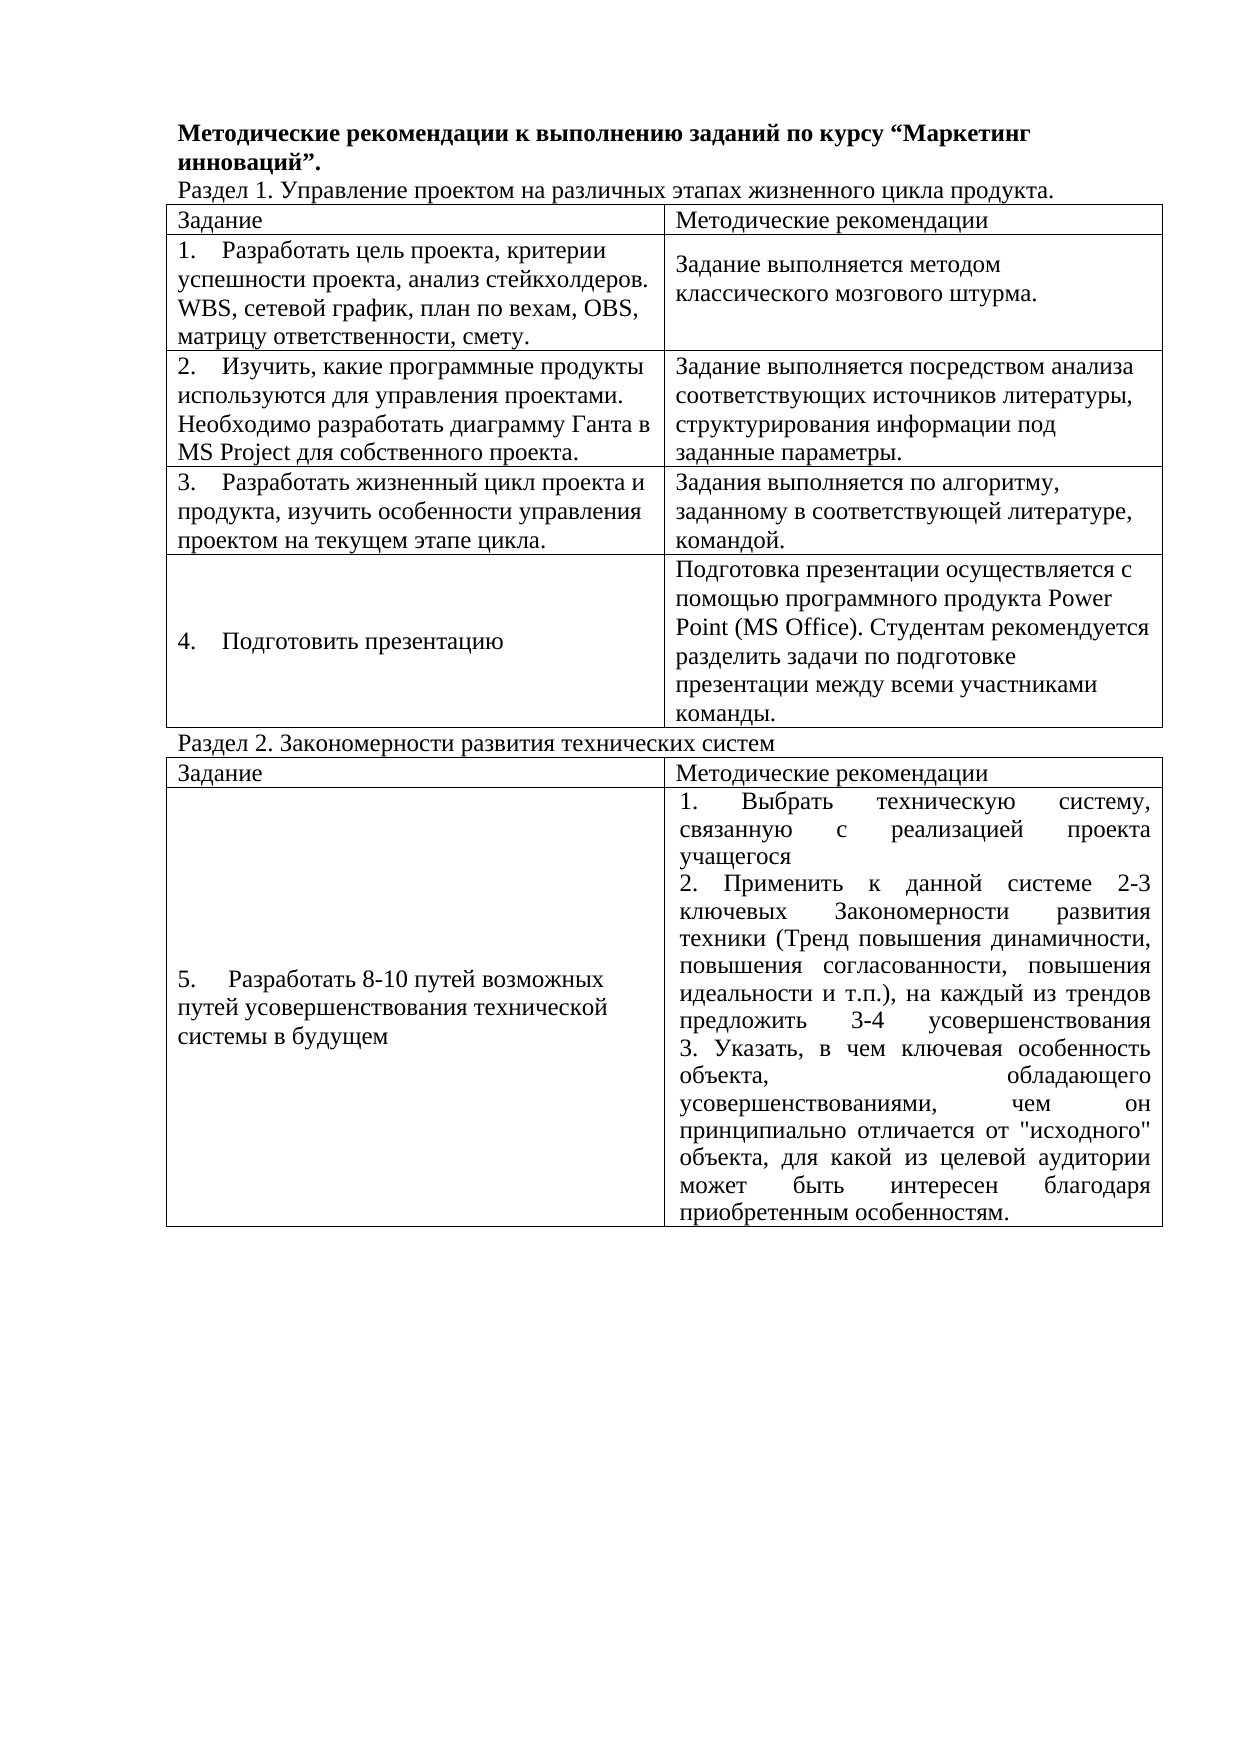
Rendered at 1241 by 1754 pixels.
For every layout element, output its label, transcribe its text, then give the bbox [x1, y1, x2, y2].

table_cell Подготовить презентацию [167, 555, 664, 727]
table_cell Разработать 8-10 путей возможных путей усовершенствования технической системы в будущем [167, 788, 664, 1226]
table_header Методические рекомендации [665, 205, 1162, 234]
text Методические рекомендации к выполнению заданий по курсу “Маркетинг инноваций”. [177, 118, 1152, 176]
table_cell 1. Выбрать техническую систему, связанную с реализацией проекта учащегося 2. Применить к данной системе 2-3 ключевых Закономерности развития техники (Тренд повышения динамичности, повышения согласованности, повышения идеальности и т.п.), на каждый из трендов предложить 3-4 усовершенствования 3. Указать, в чем ключевая особенность объекта, обладающего усовершенствованиями, чем он принципиально отличается от "исходного" объекта, для какой из целевой аудитории может быть интересен благодаря приобретенным особенностям. [665, 788, 1162, 1226]
table_cell Задание выполняется методом классического мозгового штурма. [665, 235, 1162, 350]
table_header Задание [167, 205, 664, 234]
table_cell Задания выполняется по алгоритму, заданному в соответствующей литературе, командой. [665, 467, 1162, 553]
table_cell Разработать цель проекта, критерии успешности проекта, анализ стейкхолдеров. WBS, сетевой график, план по вехам, OBS, матрицу ответственности, смету. [167, 235, 664, 350]
table_header Методические рекомендации [665, 758, 1162, 787]
table_cell Задание выполняется посредством анализа соответствующих источников литературы, структурирования информации под заданные параметры. [665, 351, 1162, 466]
table_cell Подготовка презентации осуществляется с помощью программного продукта Power Point (MS Office). Студентам рекомендуется разделить задачи по подготовке презентации между всеми участниками команды. [665, 555, 1162, 727]
text Раздел 2. Закономерности развития технических систем [177, 728, 1152, 757]
table_cell Изучить, какие программные продукты используются для управления проектами. Необходимо разработать диаграмму Ганта в MS Project для собственного проекта. [167, 351, 664, 466]
text Раздел 1. Управление проектом на различных этапах жизненного цикла продукта. [177, 176, 1152, 204]
table_header Задание [167, 758, 664, 787]
table_cell Разработать жизненный цикл проекта и продукта, изучить особенности управления проектом на текущем этапе цикла. [167, 467, 664, 553]
